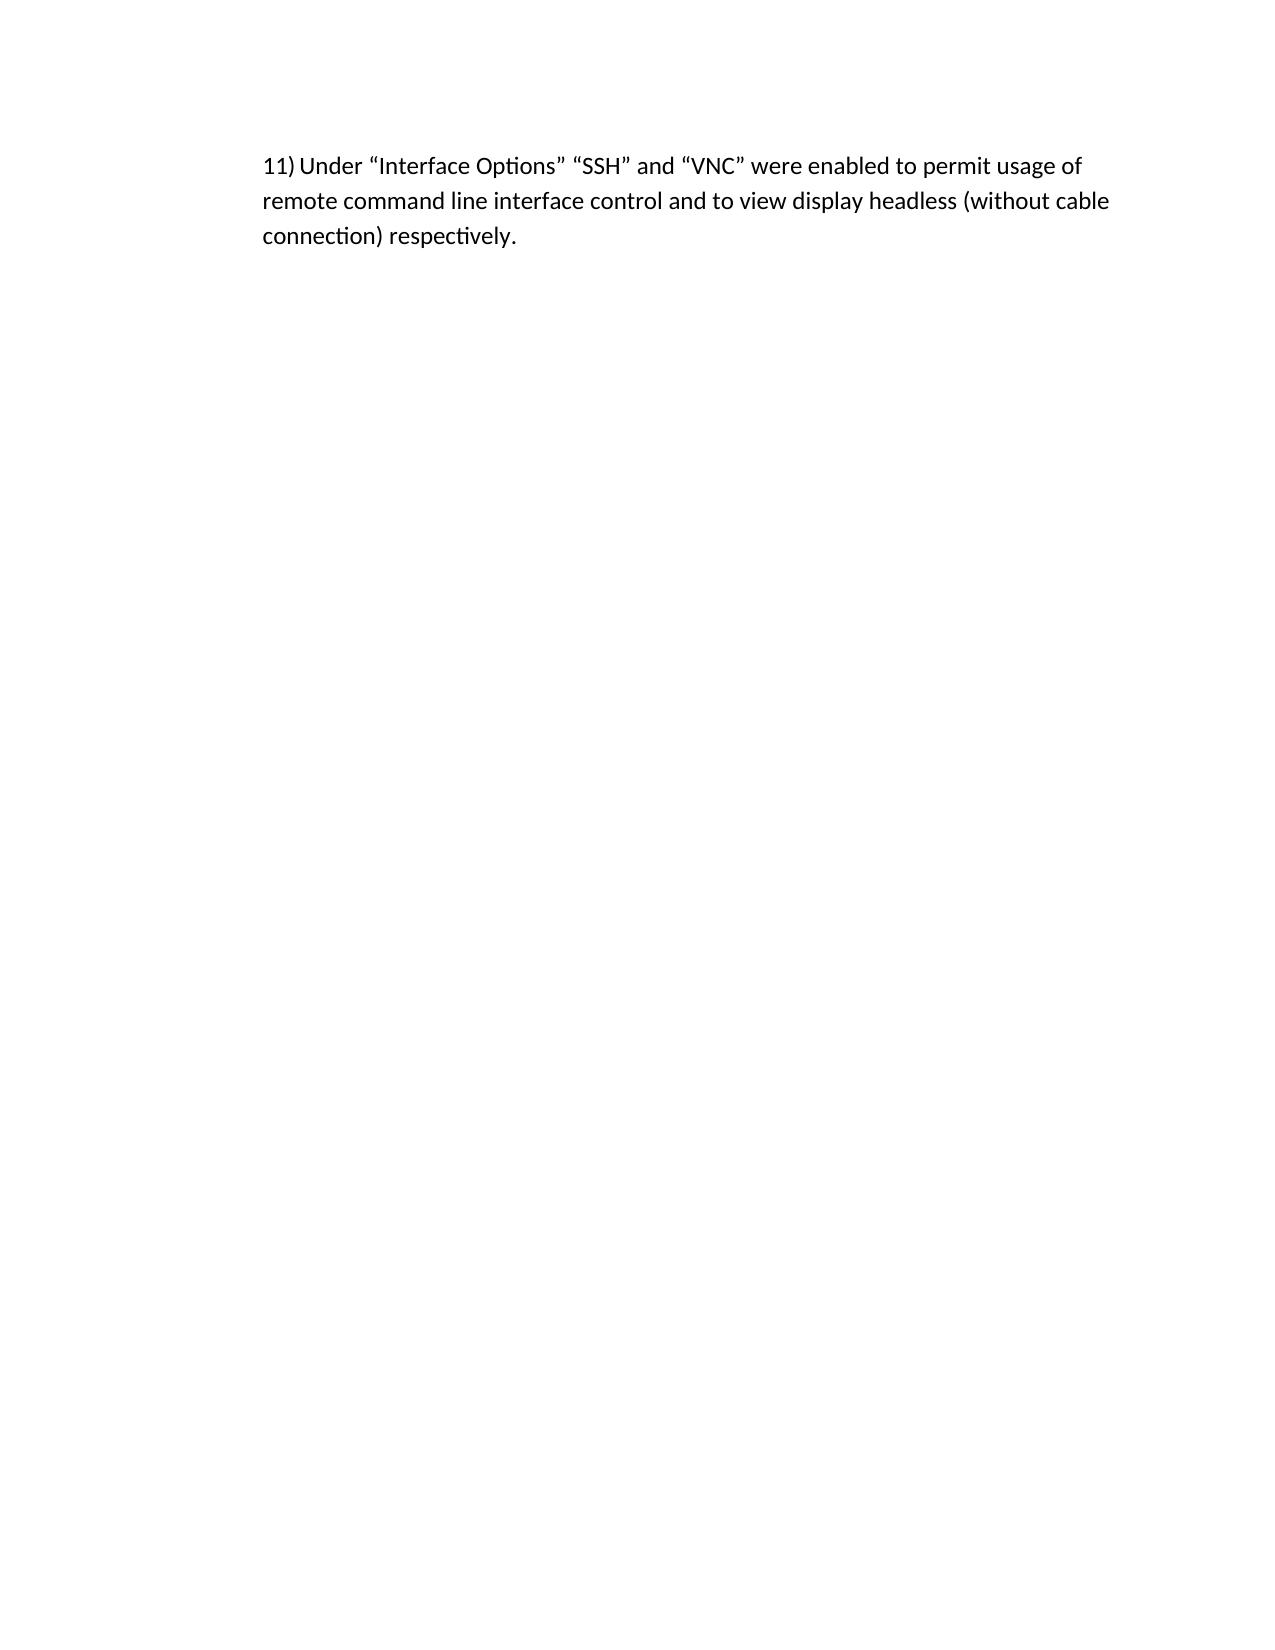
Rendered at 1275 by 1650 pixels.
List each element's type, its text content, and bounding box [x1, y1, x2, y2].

text 11) Under “Interface Options” “SSH” and “VNC” were enabled to permit usage of remote command line interface control and to view display headless (without cable connection) respectively. [262, 150, 1125, 251]
